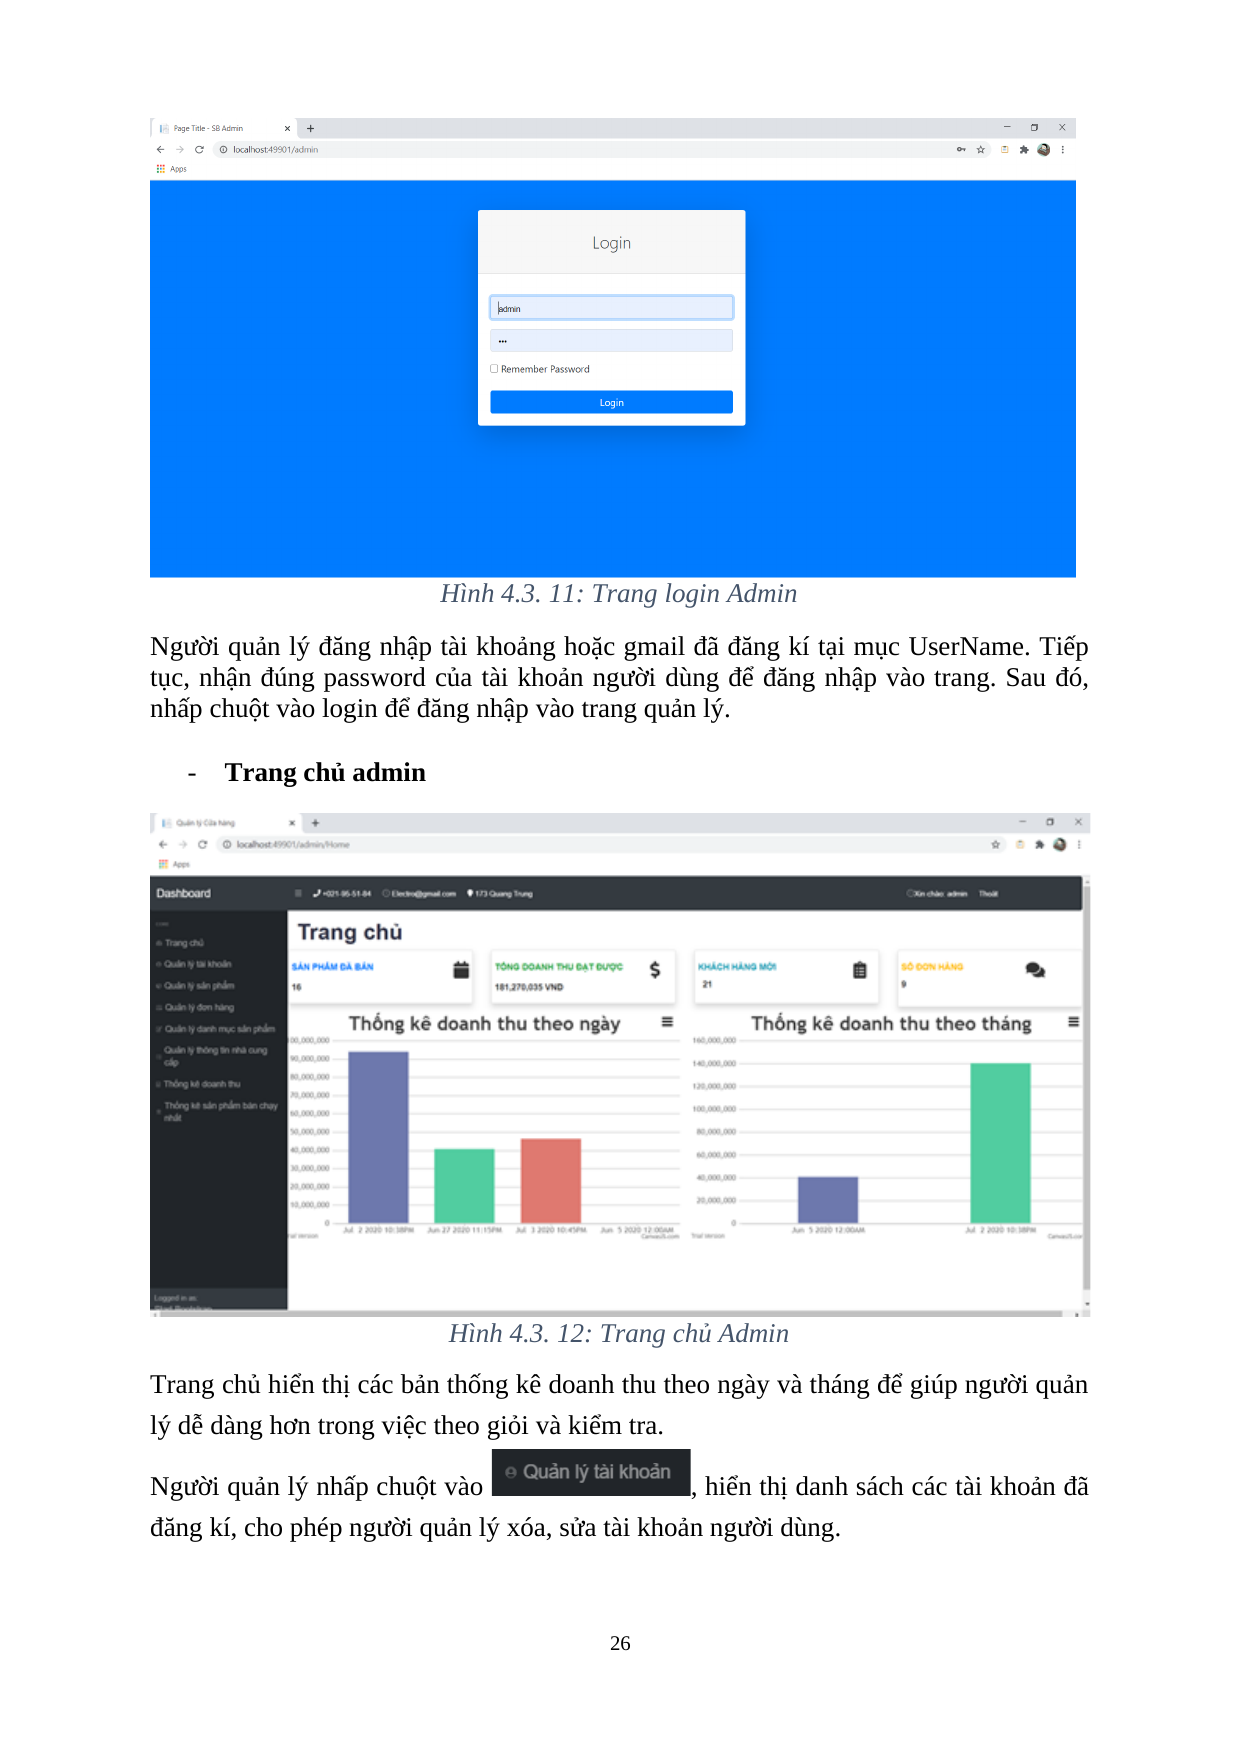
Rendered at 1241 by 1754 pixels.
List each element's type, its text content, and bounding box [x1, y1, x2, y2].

text Trang chủ hiển thị các bản thống kê doanh thu theo ngày và tháng để giúp người quản lý dễ dàng hơn trong việc theo giỏi và kiểm tra. [150, 1369, 1090, 1440]
picture [150, 813, 1091, 1317]
list Trang chủ admin [187, 757, 1090, 788]
picture [491, 1449, 691, 1496]
text Hình 4.3. 12: Trang chủ Admin [150, 1317, 1090, 1348]
picture [150, 118, 1076, 578]
text Người quản lý nhấp chuột vào , hiển thị danh sách các tài khoản đã đăng kí, cho phép người quản lý xóa, sửa tài khoản người dùng. [150, 1449, 1090, 1542]
text Hình 4.3. 11: Trang login Admin [150, 578, 1090, 609]
text Người quản lý đăng nhập tài khoảng hoặc gmail đã đăng kí tại mục UserName. Tiếp tục, nhận đúng password của tài khoản người dùng để đăng nhập vào trang. Sau đó, nhấp chuột vào login để đăng nhập vào trang quản lý. [150, 629, 1090, 723]
